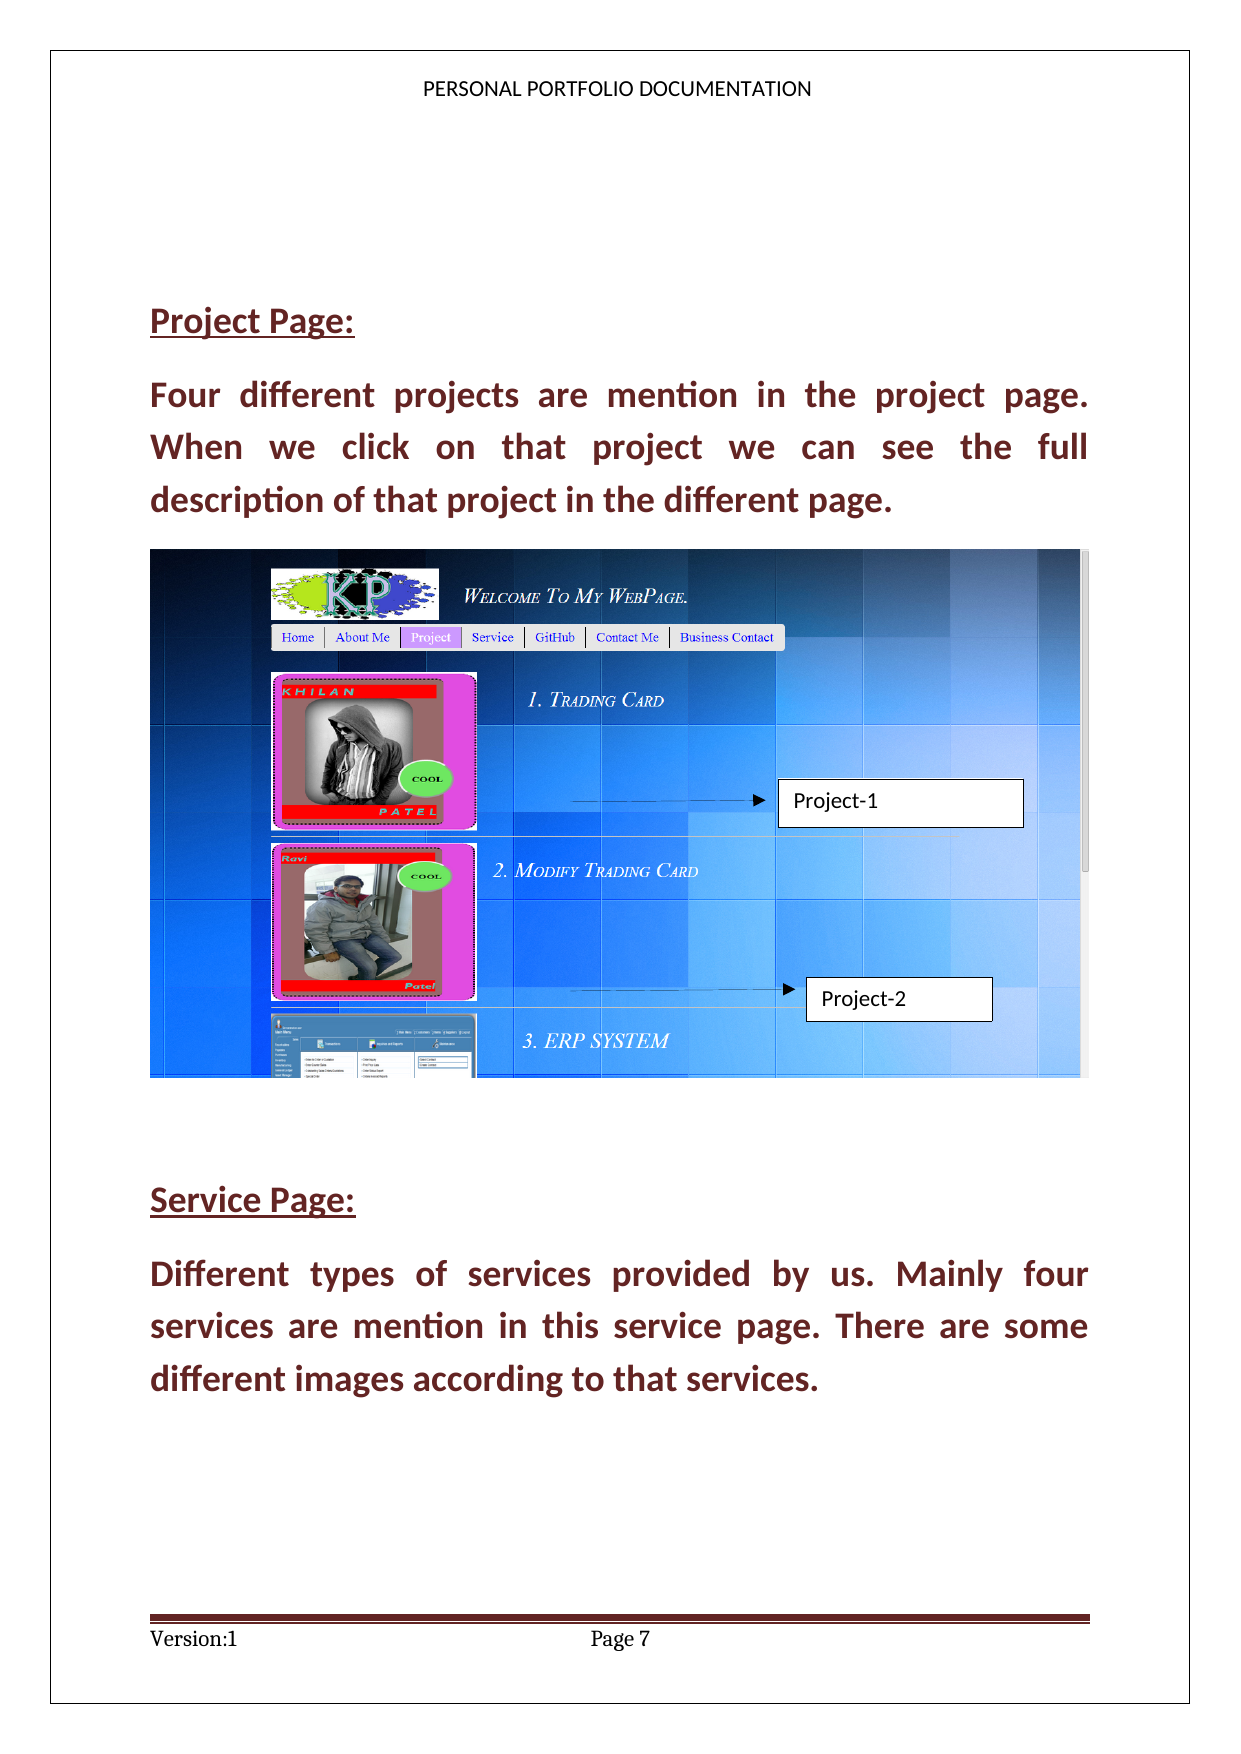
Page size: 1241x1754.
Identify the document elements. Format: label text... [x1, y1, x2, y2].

picture [150, 549, 1089, 1078]
text Different types of services provided by us. Mainly four services are mention in this service page. There are some different images according to that services. [150, 1250, 1090, 1401]
text Project Page: [150, 297, 1090, 343]
text Four different projects are mention in the project page. When we click on that project we can see the full description of that project in the different page. [150, 371, 1090, 522]
text Service Page: [150, 1176, 1090, 1222]
